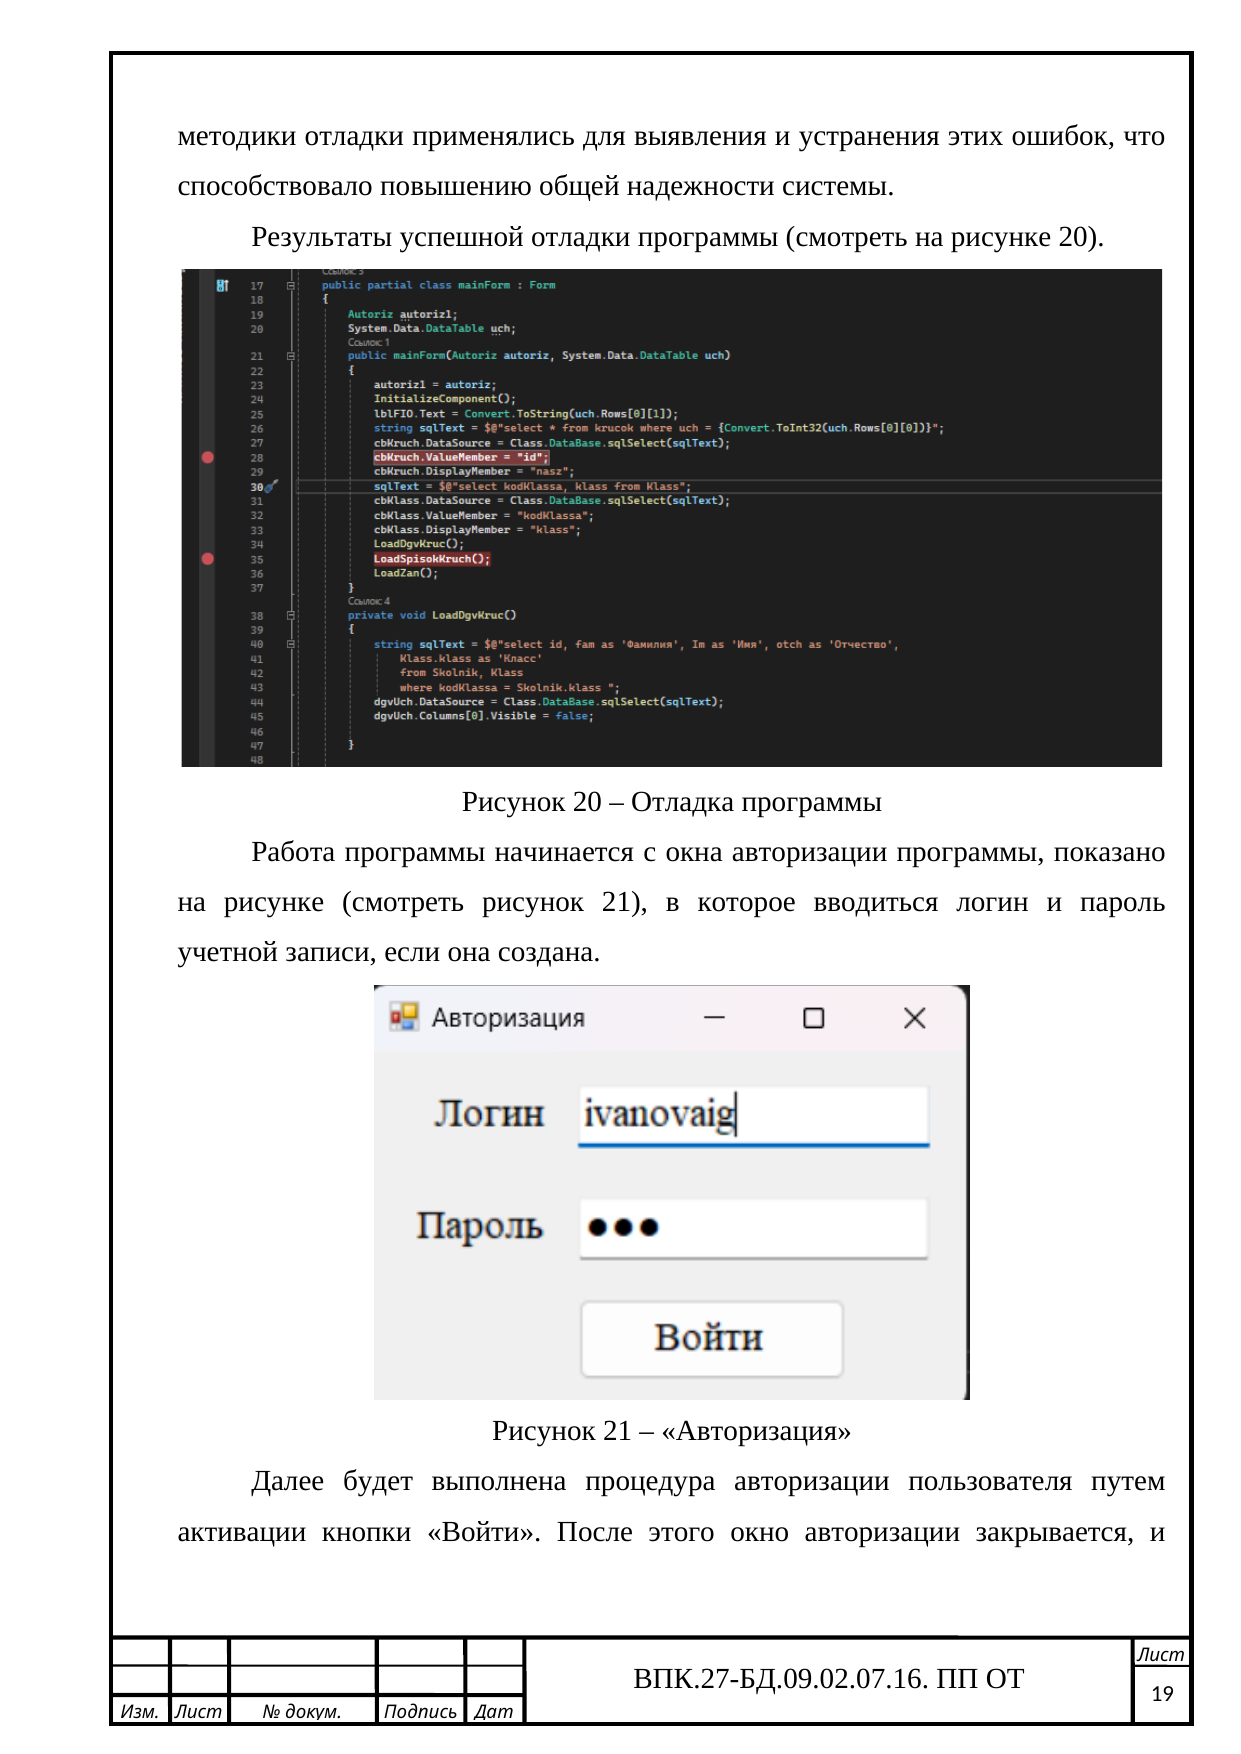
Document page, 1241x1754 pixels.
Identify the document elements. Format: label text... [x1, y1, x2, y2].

text Результаты успешной отладки программы (смотреть на рисунке 20). [177, 219, 1167, 252]
text Рисунок 20 – Отладка программы [177, 784, 1167, 817]
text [177, 1463, 1167, 1547]
text Рисунок 21 – «Авторизация» [177, 1413, 1167, 1447]
picture [181, 269, 1163, 767]
picture [374, 985, 970, 1400]
text Работа программы начинается с окна авторизации программы, показано на рисунке (смотреть рисунок 21), в которое вводиться логин и пароль учетной записи, если она создана. [177, 834, 1167, 968]
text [177, 118, 1167, 202]
